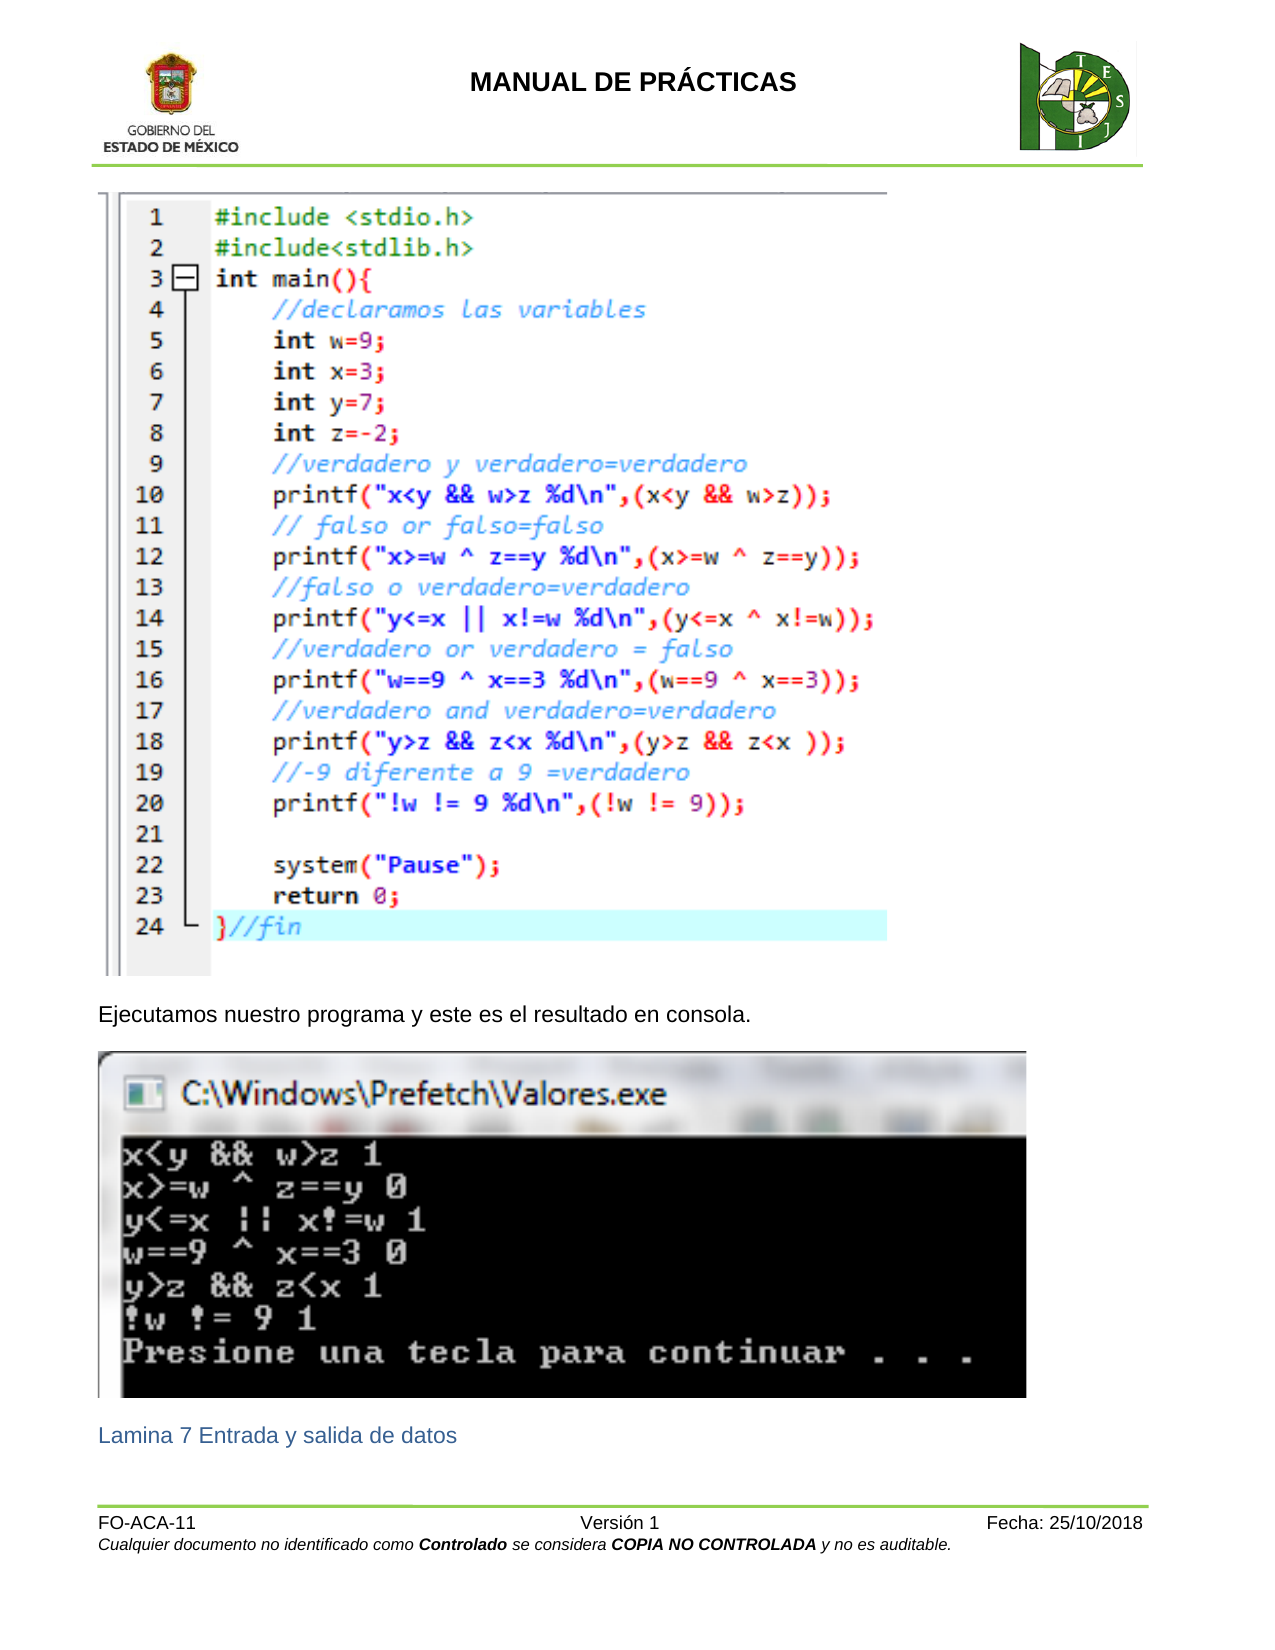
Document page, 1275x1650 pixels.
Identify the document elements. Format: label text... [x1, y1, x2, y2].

text Ejecutamos nuestro programa y este es el resultado en consola. [98, 1001, 1183, 1027]
picture [1018, 41, 1137, 157]
picture [97, 1051, 1027, 1398]
picture [97, 192, 888, 976]
picture [95, 42, 241, 161]
subtitle Lamina 7 Entrada y salida de datos [98, 1422, 1183, 1449]
